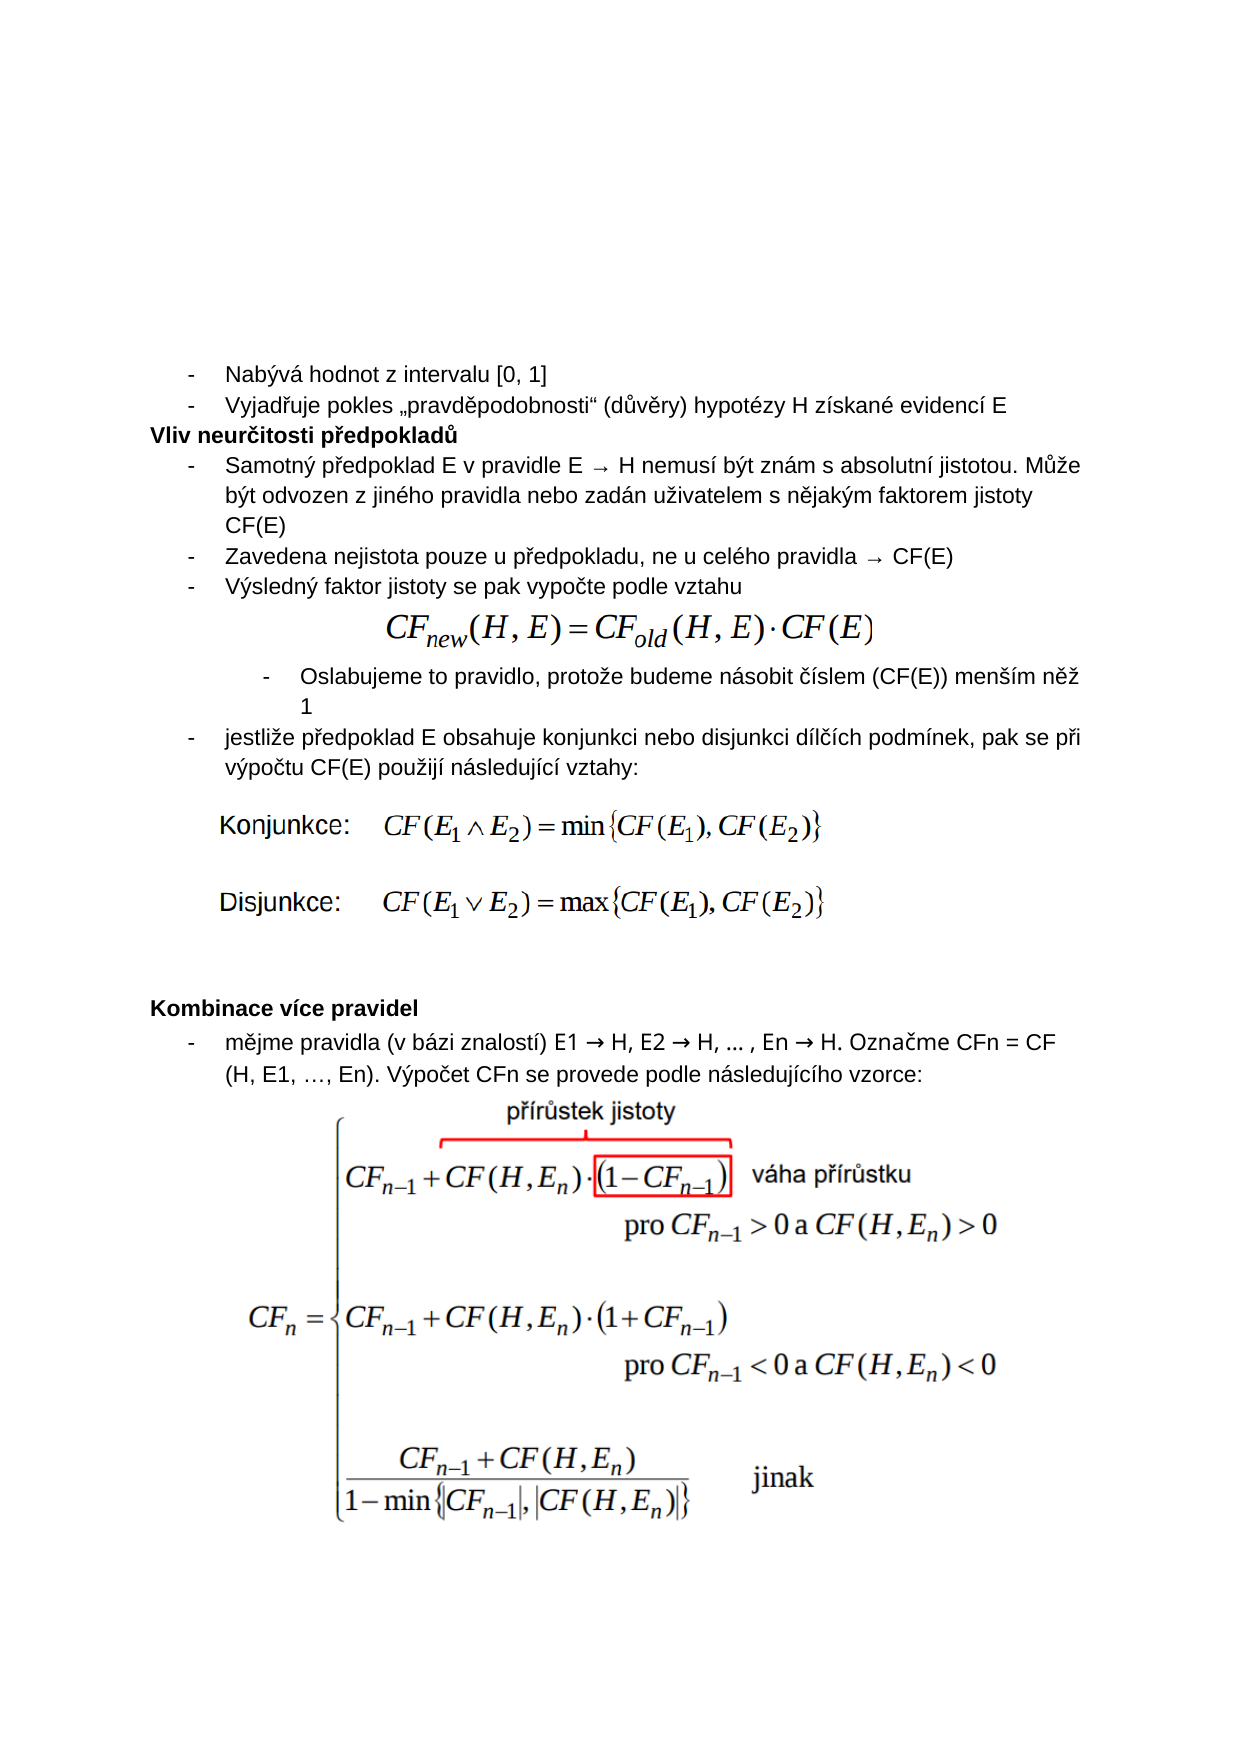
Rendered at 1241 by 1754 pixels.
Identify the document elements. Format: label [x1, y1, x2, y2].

picture [368, 603, 872, 660]
picture [217, 807, 831, 922]
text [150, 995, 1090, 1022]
picture [236, 1090, 1004, 1529]
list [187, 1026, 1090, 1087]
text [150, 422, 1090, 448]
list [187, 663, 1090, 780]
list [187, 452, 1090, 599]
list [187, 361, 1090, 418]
